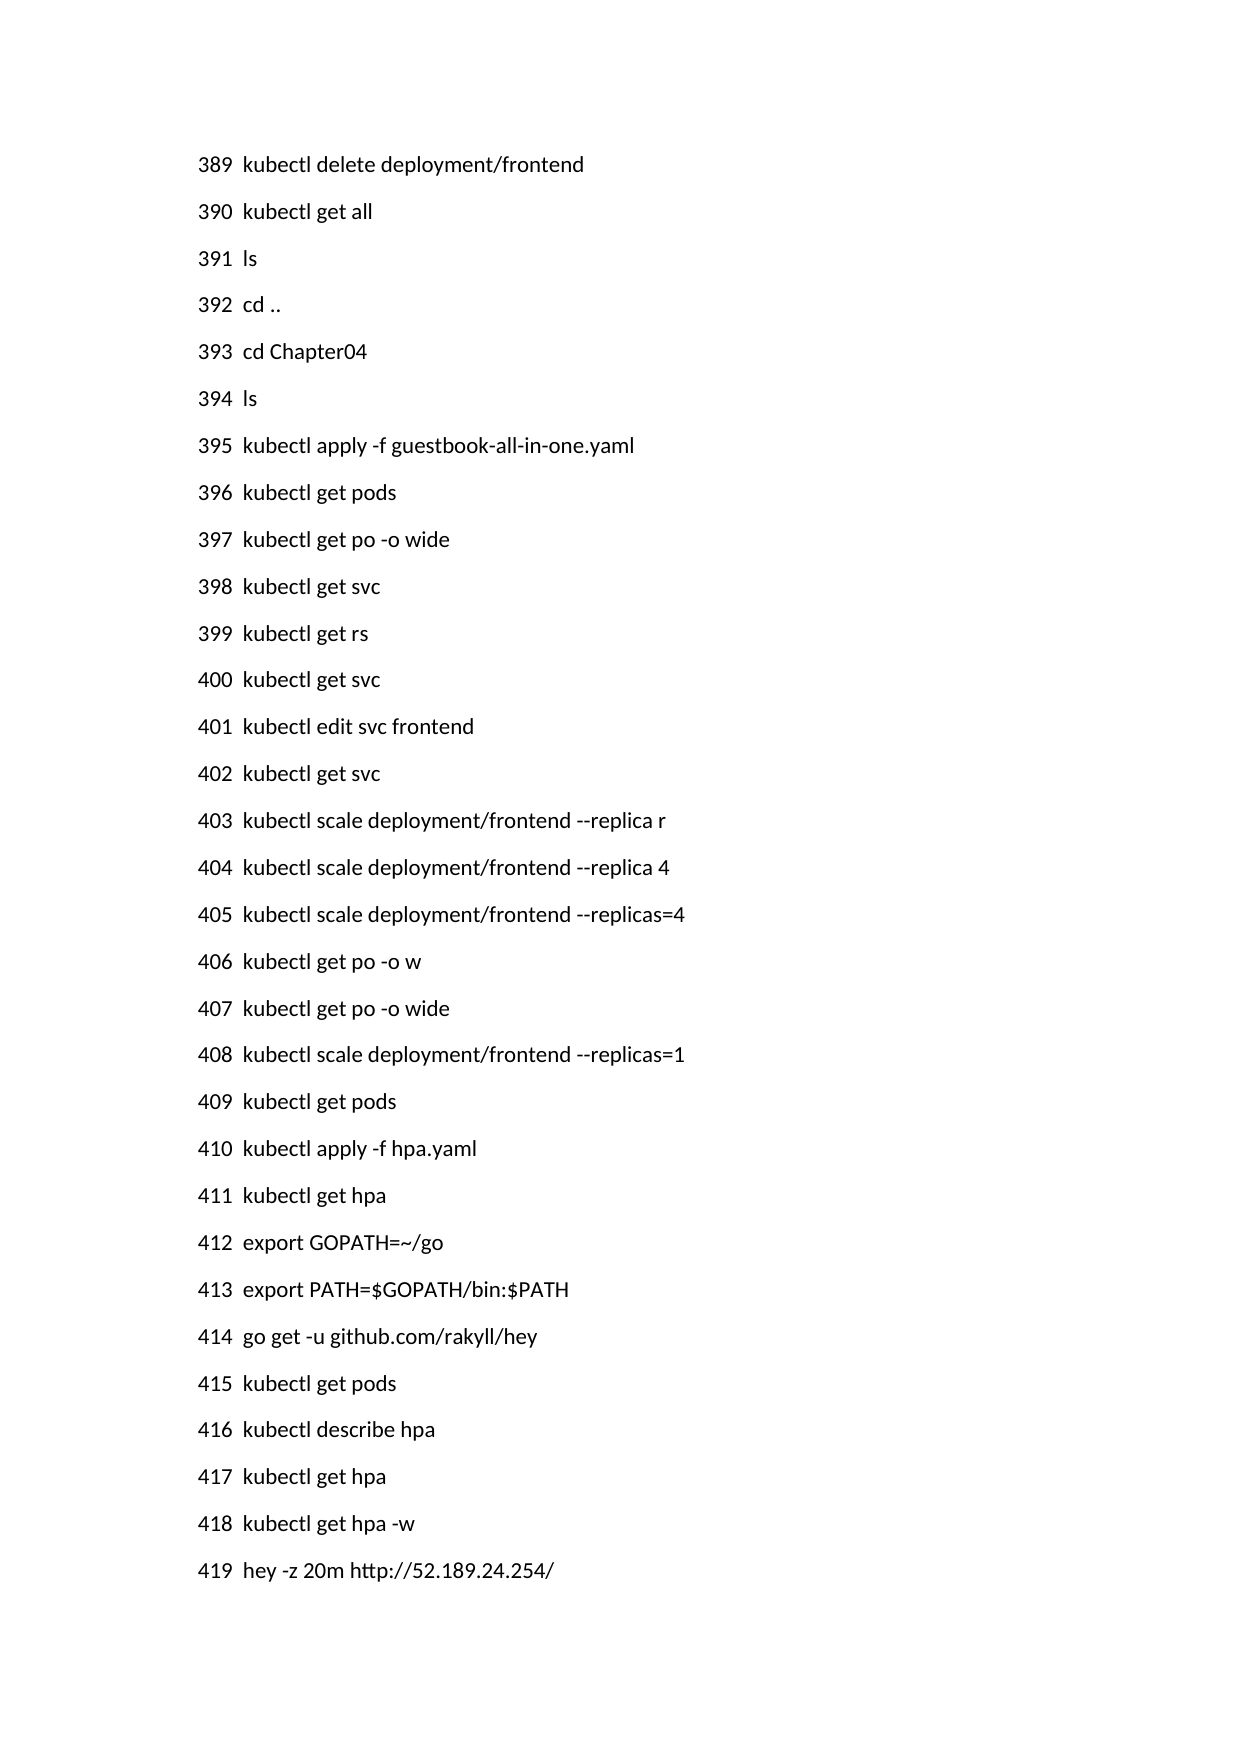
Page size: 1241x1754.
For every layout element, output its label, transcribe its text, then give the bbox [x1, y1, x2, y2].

text 400 kubectl get svc [187, 666, 1090, 694]
text 411 kubectl get hpa [187, 1181, 1090, 1209]
text 405 kubectl scale deployment/frontend --replicas=4 [187, 900, 1090, 928]
text 417 kubectl get hpa [187, 1462, 1090, 1491]
text 402 kubectl get svc [187, 759, 1090, 787]
text 410 kubectl apply -f hpa.yaml [187, 1134, 1090, 1162]
text 401 kubectl edit svc frontend [187, 712, 1090, 741]
text 404 kubectl scale deployment/frontend --replica 4 [187, 853, 1090, 881]
text 412 export GOPATH=~/go [187, 1228, 1090, 1256]
text 391 ls [187, 244, 1090, 272]
text 406 kubectl get po -o w [187, 947, 1090, 975]
text 415 kubectl get pods [187, 1369, 1090, 1397]
text 418 kubectl get hpa -w [187, 1509, 1090, 1537]
text 393 cd Chapter04 [187, 337, 1090, 366]
text 413 export PATH=$GOPATH/bin:$PATH [187, 1275, 1090, 1303]
text 392 cd .. [187, 291, 1090, 319]
text 403 kubectl scale deployment/frontend --replica r [187, 806, 1090, 834]
text 396 kubectl get pods [187, 478, 1090, 506]
text 394 ls [187, 384, 1090, 412]
text 414 go get -u github.com/rakyll/hey [187, 1322, 1090, 1350]
text 419 hey -z 20m http://52.189.24.254/ [187, 1556, 1090, 1584]
text 408 kubectl scale deployment/frontend --replicas=1 [187, 1041, 1090, 1069]
text 389 kubectl delete deployment/frontend [187, 150, 1090, 178]
text 397 kubectl get po -o wide [187, 525, 1090, 553]
text 398 kubectl get svc [187, 572, 1090, 600]
text 409 kubectl get pods [187, 1087, 1090, 1116]
text 407 kubectl get po -o wide [187, 994, 1090, 1022]
text 395 kubectl apply -f guestbook-all-in-one.yaml [187, 431, 1090, 459]
text 416 kubectl describe hpa [187, 1416, 1090, 1444]
text 390 kubectl get all [187, 197, 1090, 225]
text 399 kubectl get rs [187, 619, 1090, 647]
